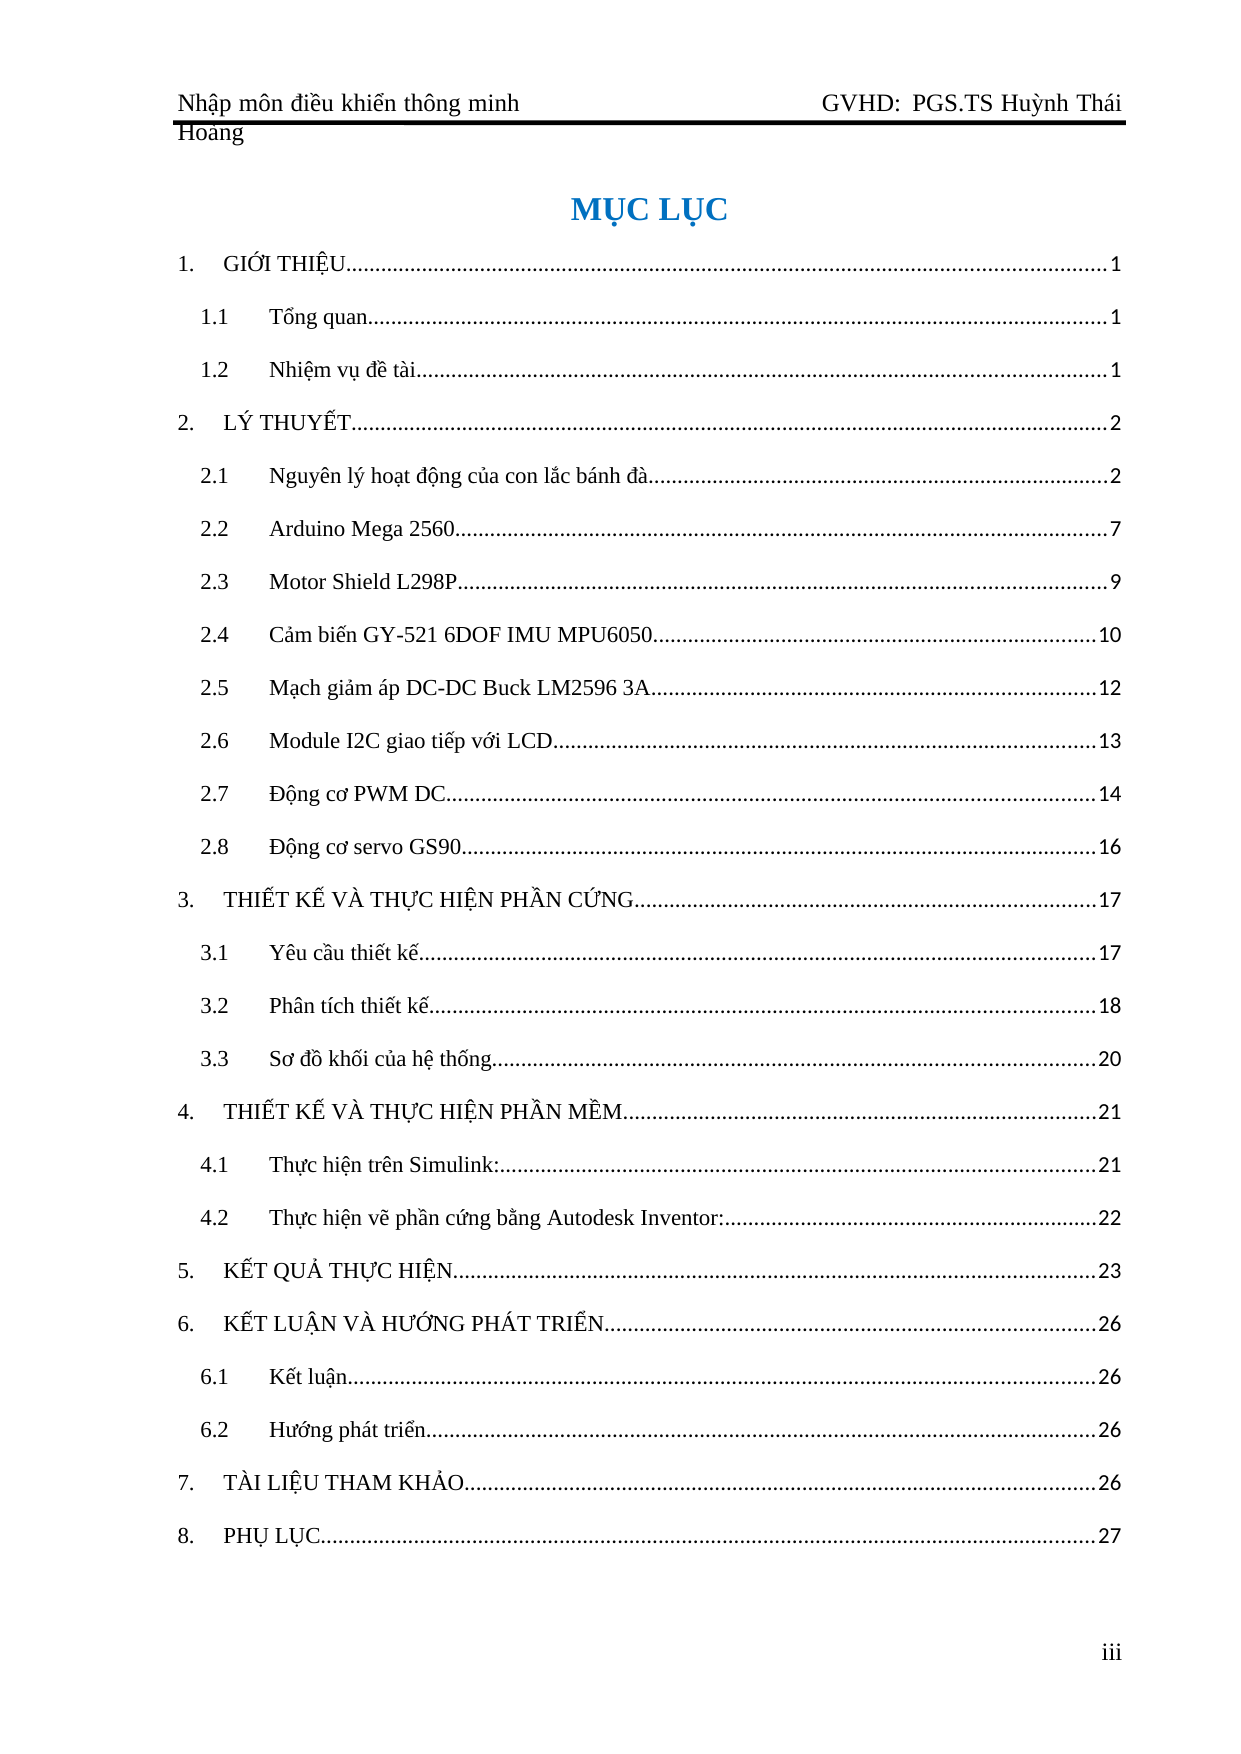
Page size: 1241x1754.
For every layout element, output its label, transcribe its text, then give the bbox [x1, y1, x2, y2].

text 6.1 Kết luận 26 [200, 1362, 1122, 1390]
text 3. THIẾT KẾ VÀ THỰC HIỆN PHẦN CỨNG 17 [177, 885, 1122, 913]
text 7. TÀI LIỆU THAM KHẢO 26 [177, 1468, 1122, 1496]
text MỤC LỤC [177, 190, 1122, 228]
text 1.2 Nhiệm vụ đề tài 1 [200, 355, 1122, 383]
text 2.8 Động cơ servo GS90 16 [200, 832, 1122, 860]
text 2.7 Động cơ PWM DC 14 [200, 779, 1122, 807]
text 5. KẾT QUẢ THỰC HIỆN 23 [177, 1256, 1122, 1284]
text 3.2 Phân tích thiết kế 18 [200, 991, 1122, 1019]
text 4. THIẾT KẾ VÀ THỰC HIỆN PHẦN MỀM 21 [177, 1097, 1122, 1125]
text 2.3 Motor Shield L298P 9 [200, 567, 1122, 595]
text 6.2 Hướng phát triển 26 [200, 1415, 1122, 1443]
text 2.1 Nguyên lý hoạt động của con lắc bánh đà 2 [200, 461, 1122, 489]
text 4.1 Thực hiện trên Simulink: 21 [200, 1150, 1122, 1178]
text 2.2 Arduino Mega 2560 7 [200, 514, 1122, 542]
text 1. GIỚI THIỆU 1 [177, 249, 1122, 277]
text 3.3 Sơ đồ khối của hệ thống 20 [200, 1044, 1122, 1072]
text 6. KẾT LUẬN VÀ HƯỚNG PHÁT TRIỂN 26 [177, 1309, 1122, 1337]
text 2.5 Mạch giảm áp DC-DC Buck LM2596 3A 12 [200, 673, 1122, 701]
text 2.4 Cảm biến GY-521 6DOF IMU MPU6050 10 [200, 620, 1122, 648]
text 4.2 Thực hiện vẽ phần cứng bằng Autodesk Inventor: 22 [200, 1203, 1122, 1231]
text 3.1 Yêu cầu thiết kế 17 [200, 938, 1122, 966]
text 8. PHỤ LỤC 27 [177, 1521, 1122, 1549]
text 2.6 Module I2C giao tiếp với LCD 13 [200, 726, 1122, 754]
text 2. LÝ THUYẾT 2 [177, 408, 1122, 436]
text 1.1 Tổng quan 1 [200, 302, 1122, 330]
